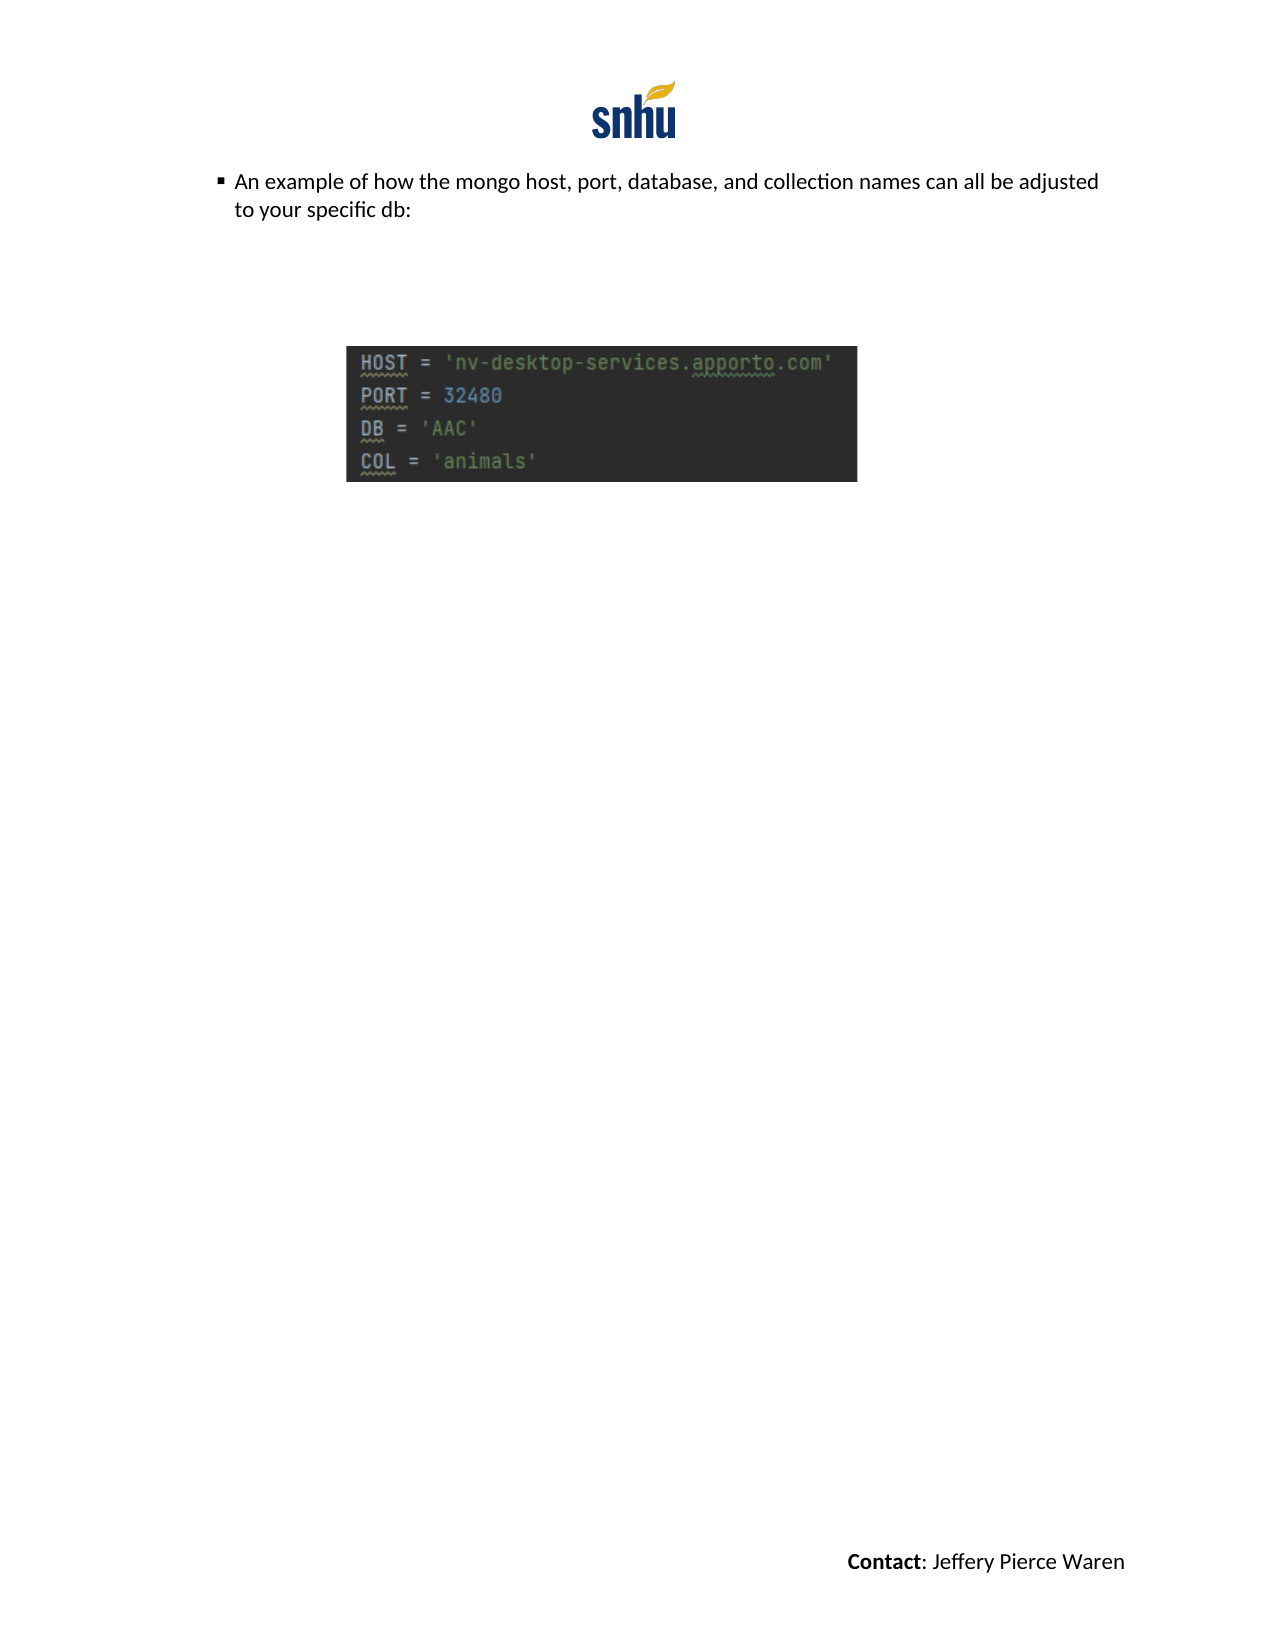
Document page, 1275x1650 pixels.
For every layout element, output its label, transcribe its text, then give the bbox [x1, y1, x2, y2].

picture [573, 75, 702, 147]
list An example of how the mongo host, port, database, and collection names can all be adjusted to your specific db: [216, 167, 1125, 223]
picture [346, 346, 858, 482]
